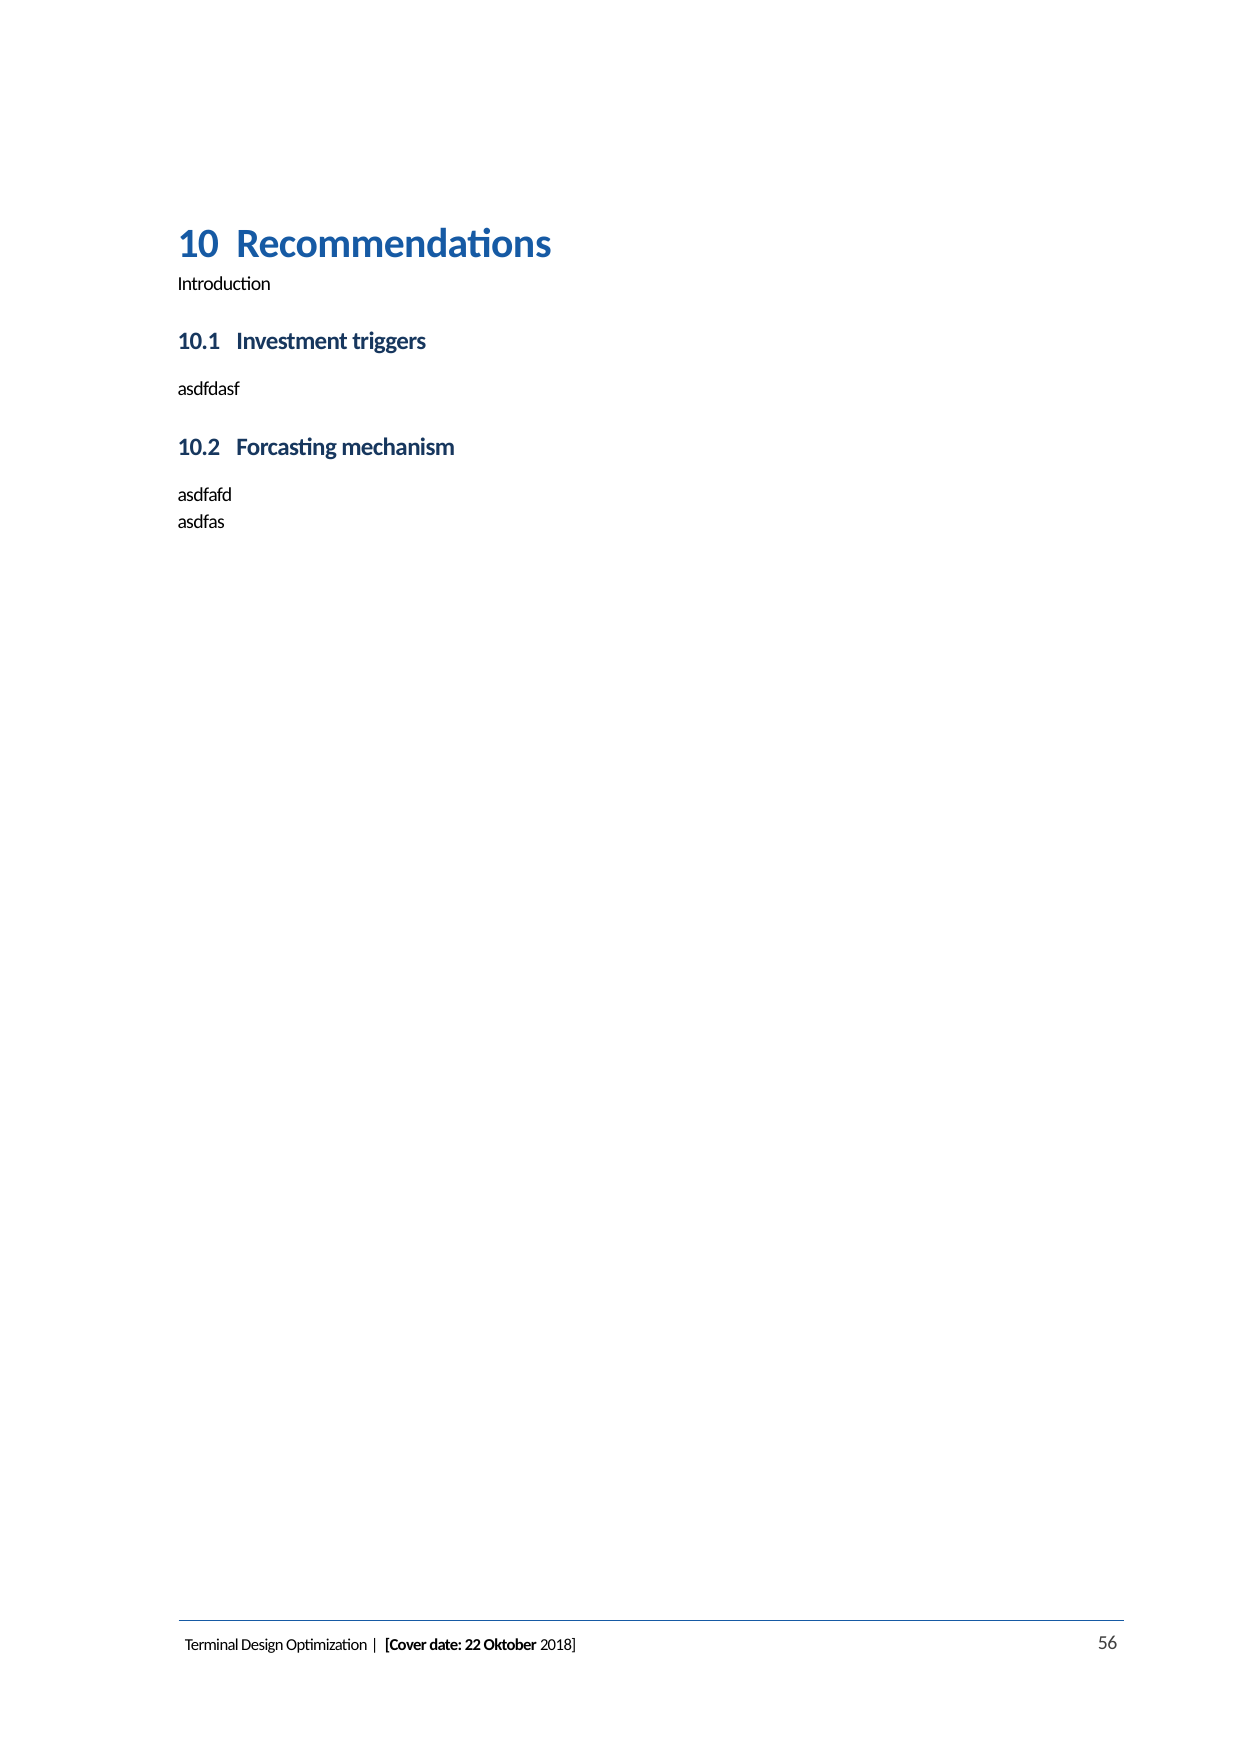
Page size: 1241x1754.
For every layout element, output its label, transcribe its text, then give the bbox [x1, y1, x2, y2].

subtitle Investment triggers [177, 325, 1122, 356]
subtitle Recommendations [177, 217, 1122, 268]
subtitle Forcasting mechanism [177, 431, 1122, 461]
text Introduction [177, 268, 1122, 295]
text asdfafd [177, 479, 1122, 506]
text asdfas [177, 506, 1122, 533]
text asdfdasf [177, 373, 1122, 400]
